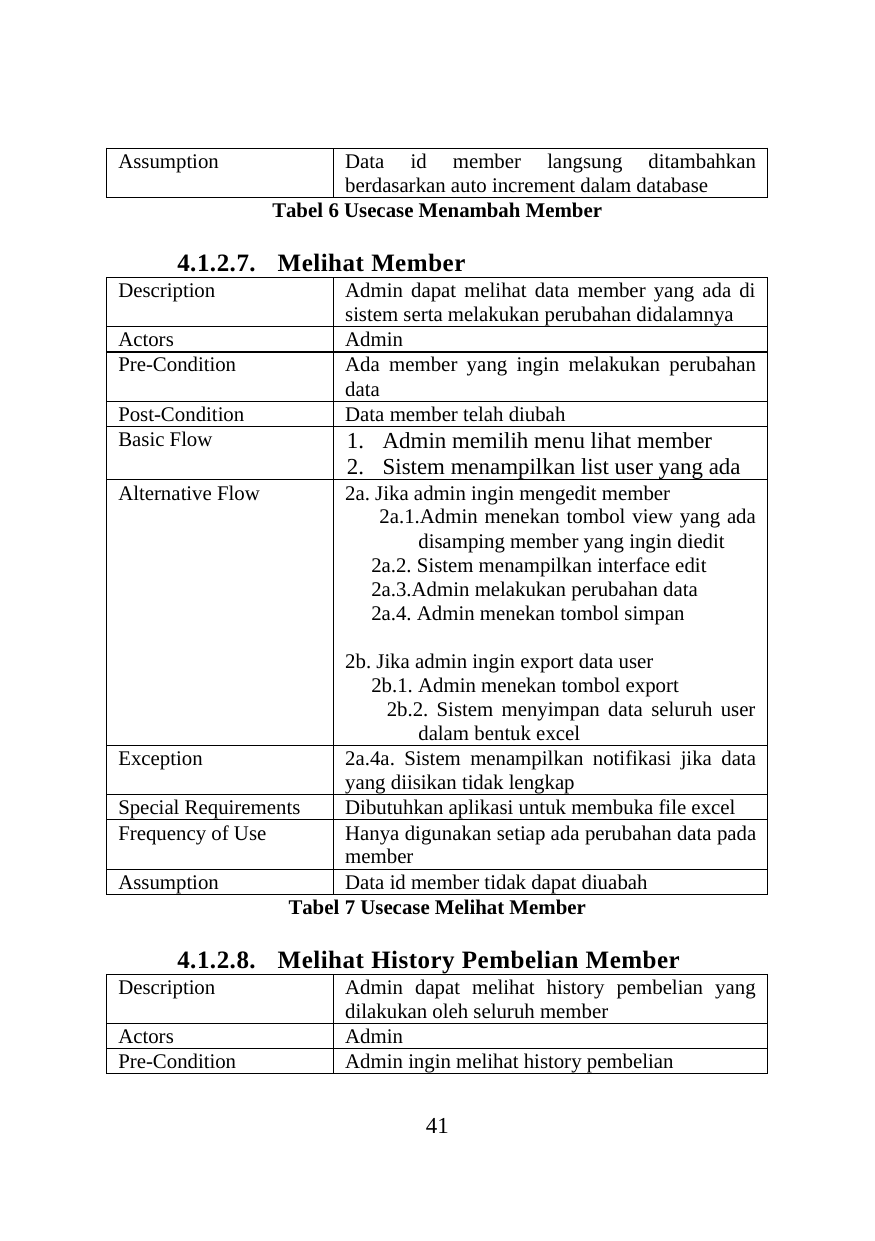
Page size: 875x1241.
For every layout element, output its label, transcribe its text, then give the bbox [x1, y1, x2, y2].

table_header Admin dapat melihat history pembelian yang dilakukan oleh seluruh member [334, 975, 767, 1023]
table_cell Pre-Condition [107, 353, 333, 401]
text Tabel 7 Usecase Melihat Member [118, 895, 756, 919]
table_cell Special Requirements [107, 795, 333, 819]
table_cell Admin [334, 327, 767, 351]
table_cell Data member telah diubah [334, 402, 767, 426]
table_cell 2a.4a. Sistem menampilkan notifikasi jika data yang diisikan tidak lengkap [334, 746, 767, 794]
table_cell Admin [334, 1024, 767, 1048]
table_cell 2a. Jika admin ingin mengedit member 2a.1.Admin menekan tombol view yang ada disamping member yang ingin diedit 2a.2. Sistem menampilkan interface edit 2a.3.Admin melakukan perubahan data 2a.4. Admin menekan tombol simpan 2b. Jika admin ingin export data user 2b.1. Admin menekan tombol export 2b.2. Sistem menyimpan data seluruh user dalam bentuk excel [334, 480, 767, 745]
table_cell Hanya digunakan setiap ada perubahan data pada member [334, 820, 767, 868]
table_cell Assumption [107, 149, 333, 197]
table_cell Data id member tidak dapat diuabah [334, 870, 767, 894]
subtitle Melihat Member [177, 248, 756, 277]
text Tabel 6 Usecase Menambah Member [118, 198, 756, 222]
table_header Admin dapat melihat data member yang ada di sistem serta melakukan perubahan didalamnya [334, 278, 767, 326]
table_header Description [107, 278, 333, 326]
table_cell Admin ingin melihat history pembelian [334, 1049, 767, 1073]
table_cell Data id member langsung ditambahkan berdasarkan auto increment dalam database [334, 149, 767, 197]
table_cell Post-Condition [107, 402, 333, 426]
table_header Description [107, 975, 333, 1023]
table_cell Actors [107, 327, 333, 351]
table_cell Basic Flow [107, 427, 333, 479]
table_cell Actors [107, 1024, 333, 1048]
table_cell Assumption [107, 870, 333, 894]
table_cell Alternative Flow [107, 480, 333, 745]
table_cell Frequency of Use [107, 820, 333, 868]
table_cell Pre-Condition [107, 1049, 333, 1073]
table_cell Exception [107, 746, 333, 794]
subtitle Melihat History Pembelian Member [177, 945, 756, 974]
table_cell Ada member yang ingin melakukan perubahan data [334, 353, 767, 401]
table_cell Dibutuhkan aplikasi untuk membuka file excel [334, 795, 767, 819]
table_cell Admin memilih menu lihat member Sistem menampilkan list user yang ada [334, 427, 767, 479]
